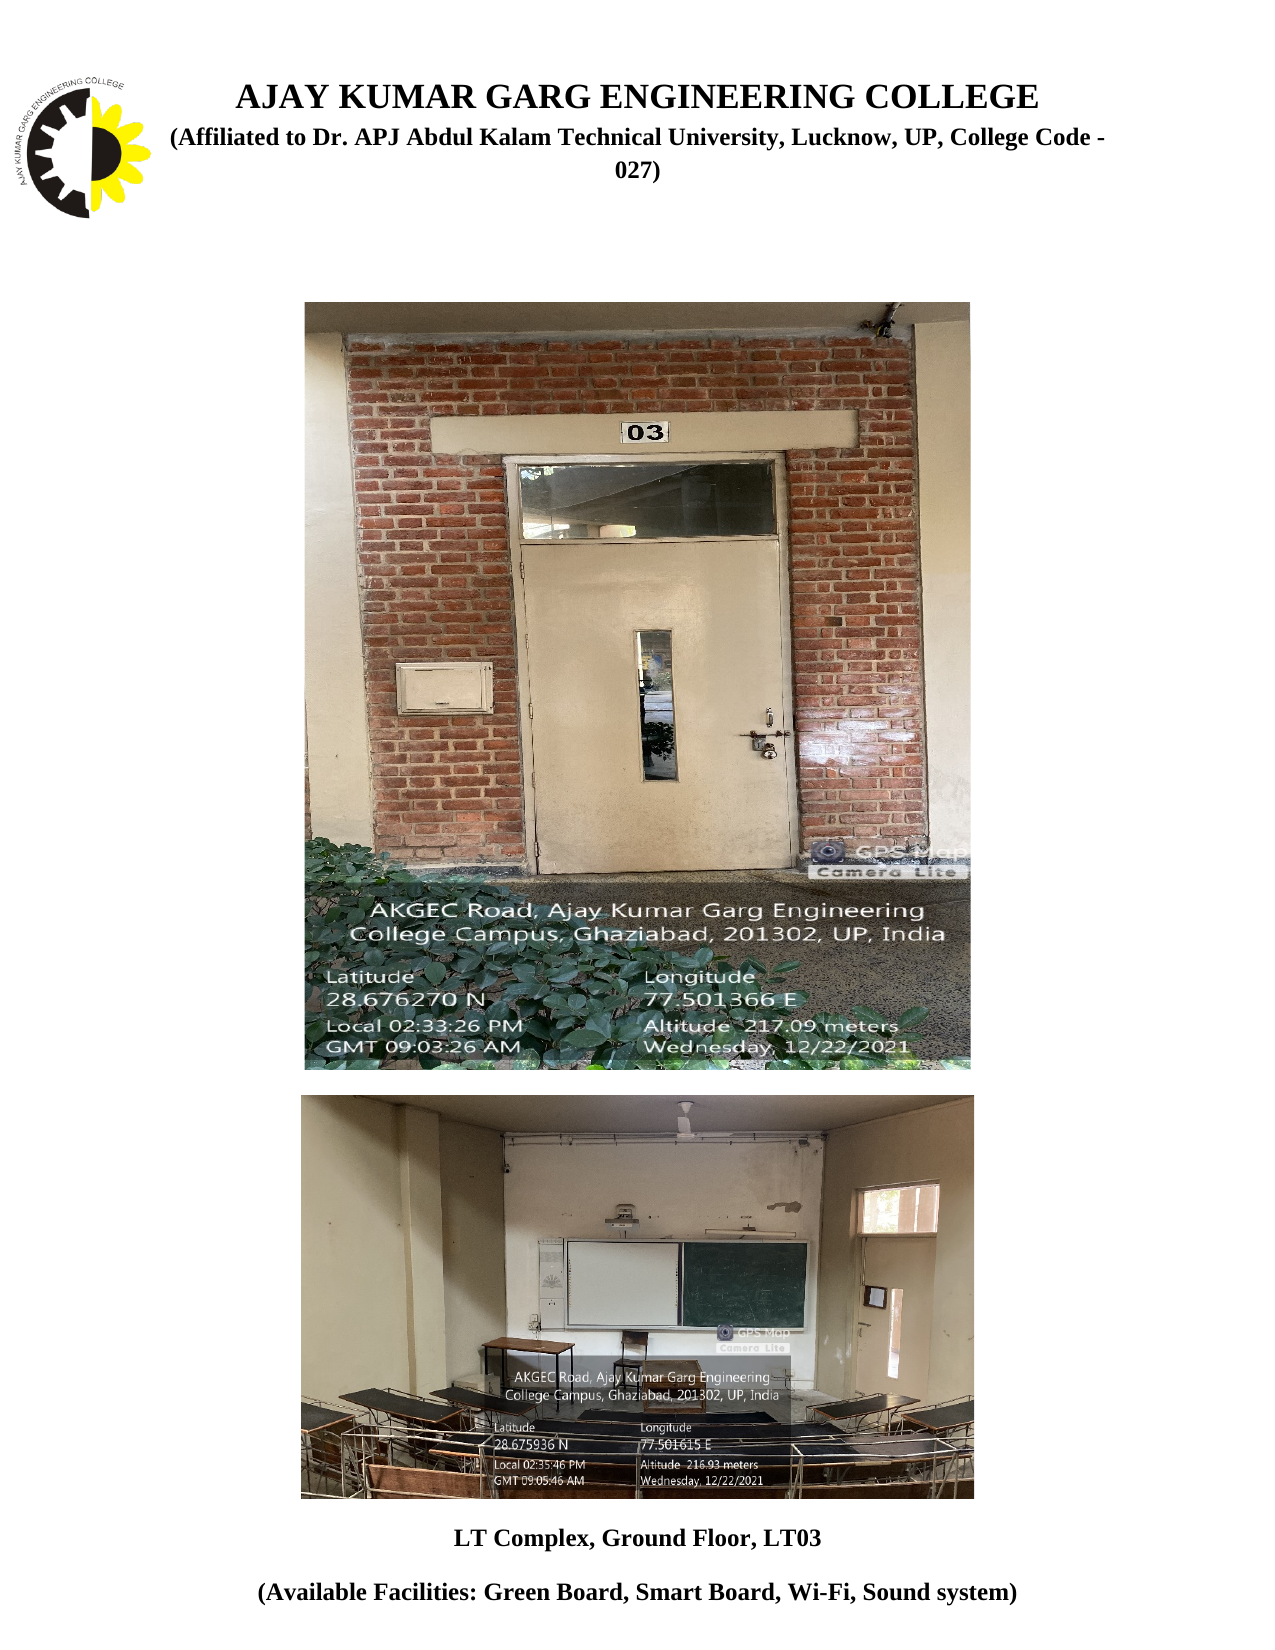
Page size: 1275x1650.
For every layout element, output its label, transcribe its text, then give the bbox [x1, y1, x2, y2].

picture [14, 77, 158, 220]
text LT Complex, Ground Floor, LT03 [150, 1523, 1125, 1552]
picture [304, 302, 971, 1070]
picture [301, 1095, 975, 1499]
text (Available Facilities: Green Board, Smart Board, Wi-Fi, Sound system) [150, 1577, 1125, 1606]
